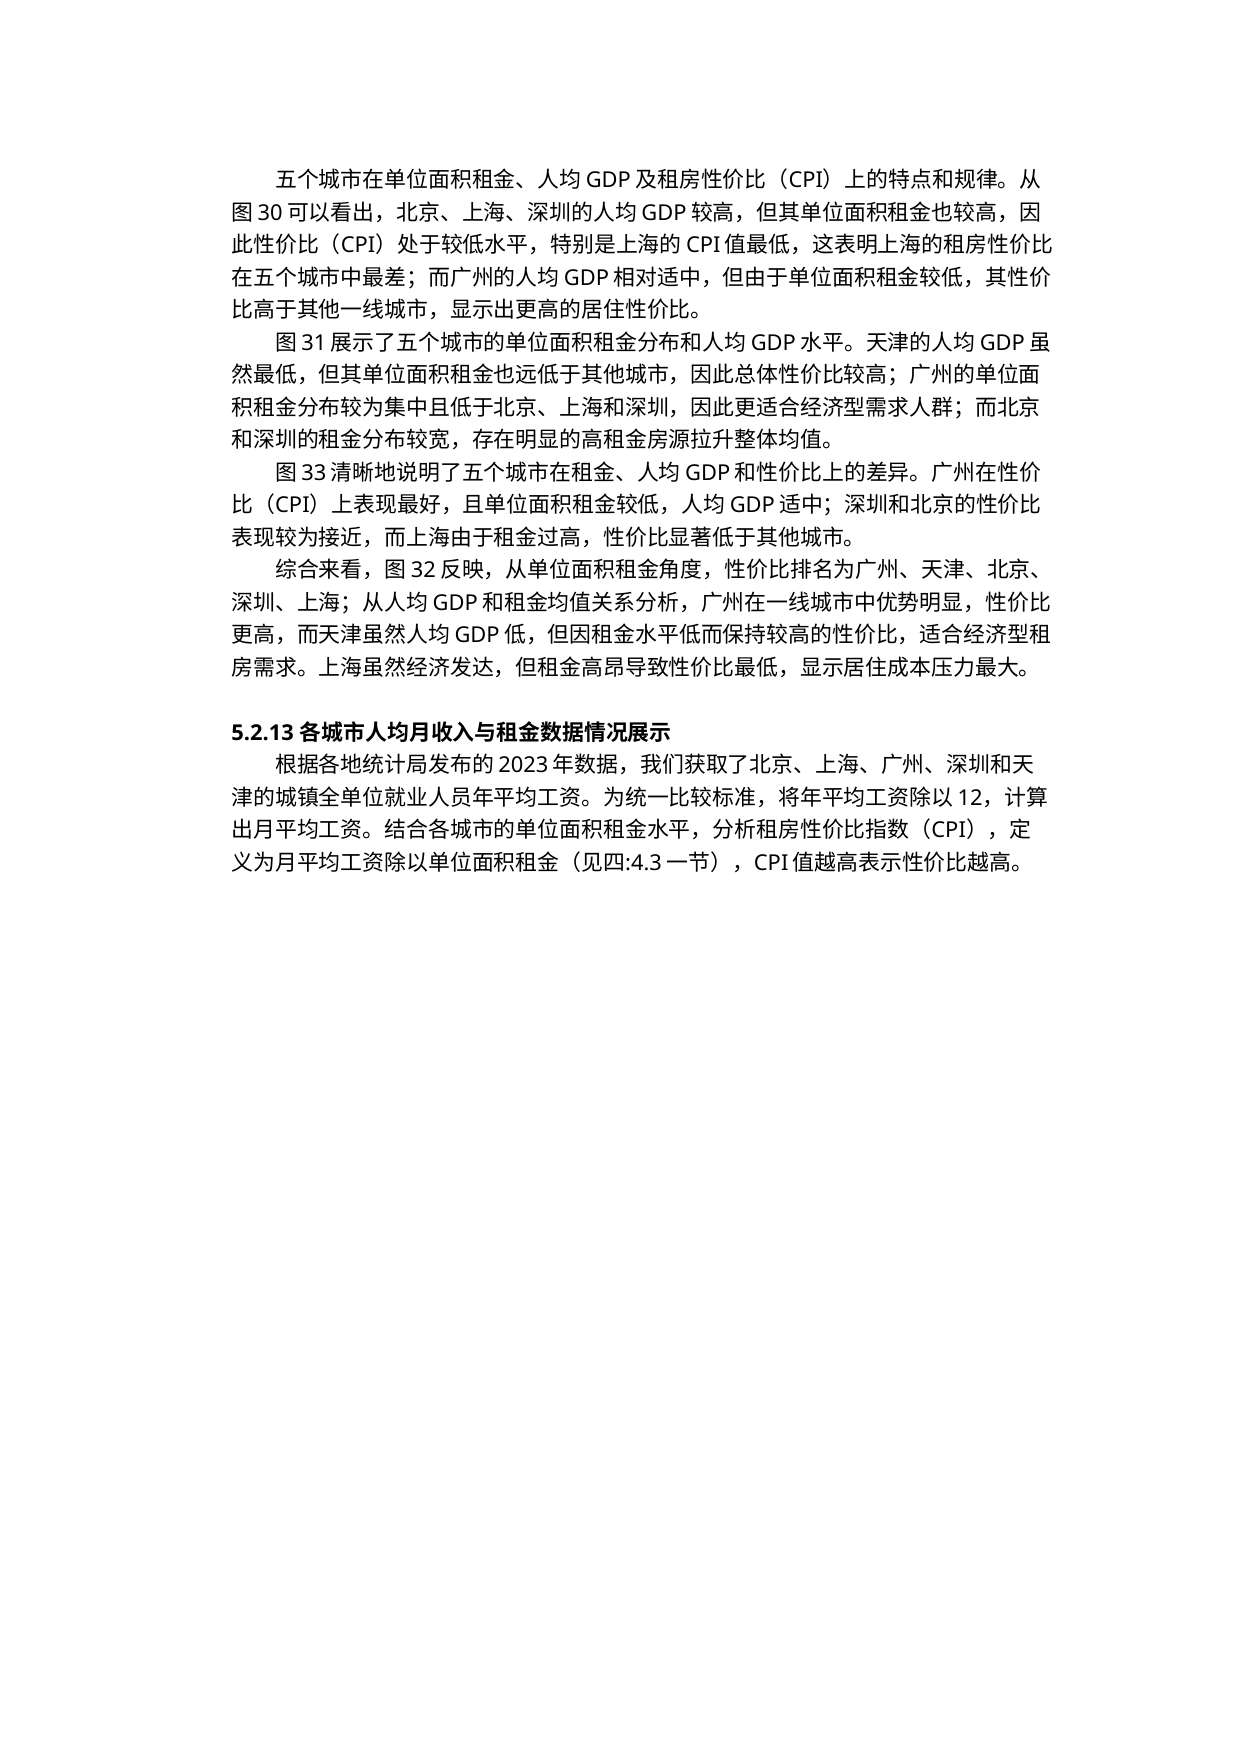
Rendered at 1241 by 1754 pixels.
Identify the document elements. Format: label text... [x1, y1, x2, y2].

text 图31展示了五个城市的单位面积租金分布和人均GDP水平。天津的人均GDP虽然最低，但其单位面积租金也远低于其他城市，因此总体性价比较高；广州的单位面积租金分布较为集中且低于北京、上海和深圳，因此更适合经济型需求人群；而北京和深圳的租金分布较宽，存在明显的高租金房源拉升整体均值。 [231, 324, 1053, 454]
text 综合来看，图32反映，从单位面积租金角度，性价比排名为广州、天津、北京、深圳、上海；从人均GDP和租金均值关系分析，广州在一线城市中优势明显，性价比更高，而天津虽然人均GDP低，但因租金水平低而保持较高的性价比，适合经济型租房需求。上海虽然经济发达，但租金高昂导致性价比最低，显示居住成本压力最大。 [231, 552, 1053, 682]
text 图33清晰地说明了五个城市在租金、人均GDP和性价比上的差异。广州在性价比（CPI）上表现最好，且单位面积租金较低，人均GDP适中；深圳和北京的性价比表现较为接近，而上海由于租金过高，性价比显著低于其他城市。 [231, 454, 1053, 552]
text 5.2.13 各城市人均月收入与租金数据情况展示 [187, 714, 1053, 747]
text 根据各地统计局发布的2023年数据，我们获取了北京、上海、广州、深圳和天津的城镇全单位就业人员年平均工资。为统一比较标准，将年平均工资除以12，计算出月平均工资。结合各城市的单位面积租金水平，分析租房性价比指数（CPI），定义为月平均工资除以单位面积租金（见四:4.3一节），CPI值越高表示性价比越高。 [231, 747, 1053, 877]
text 五个城市在单位面积租金、人均GDP及租房性价比（CPI）上的特点和规律。从图30可以看出，北京、上海、深圳的人均GDP较高，但其单位面积租金也较高，因此性价比（CPI）处于较低水平，特别是上海的CPI值最低，这表明上海的租房性价比在五个城市中最差；而广州的人均GDP相对适中，但由于单位面积租金较低，其性价比高于其他一线城市，显示出更高的居住性价比。 [231, 162, 1053, 324]
